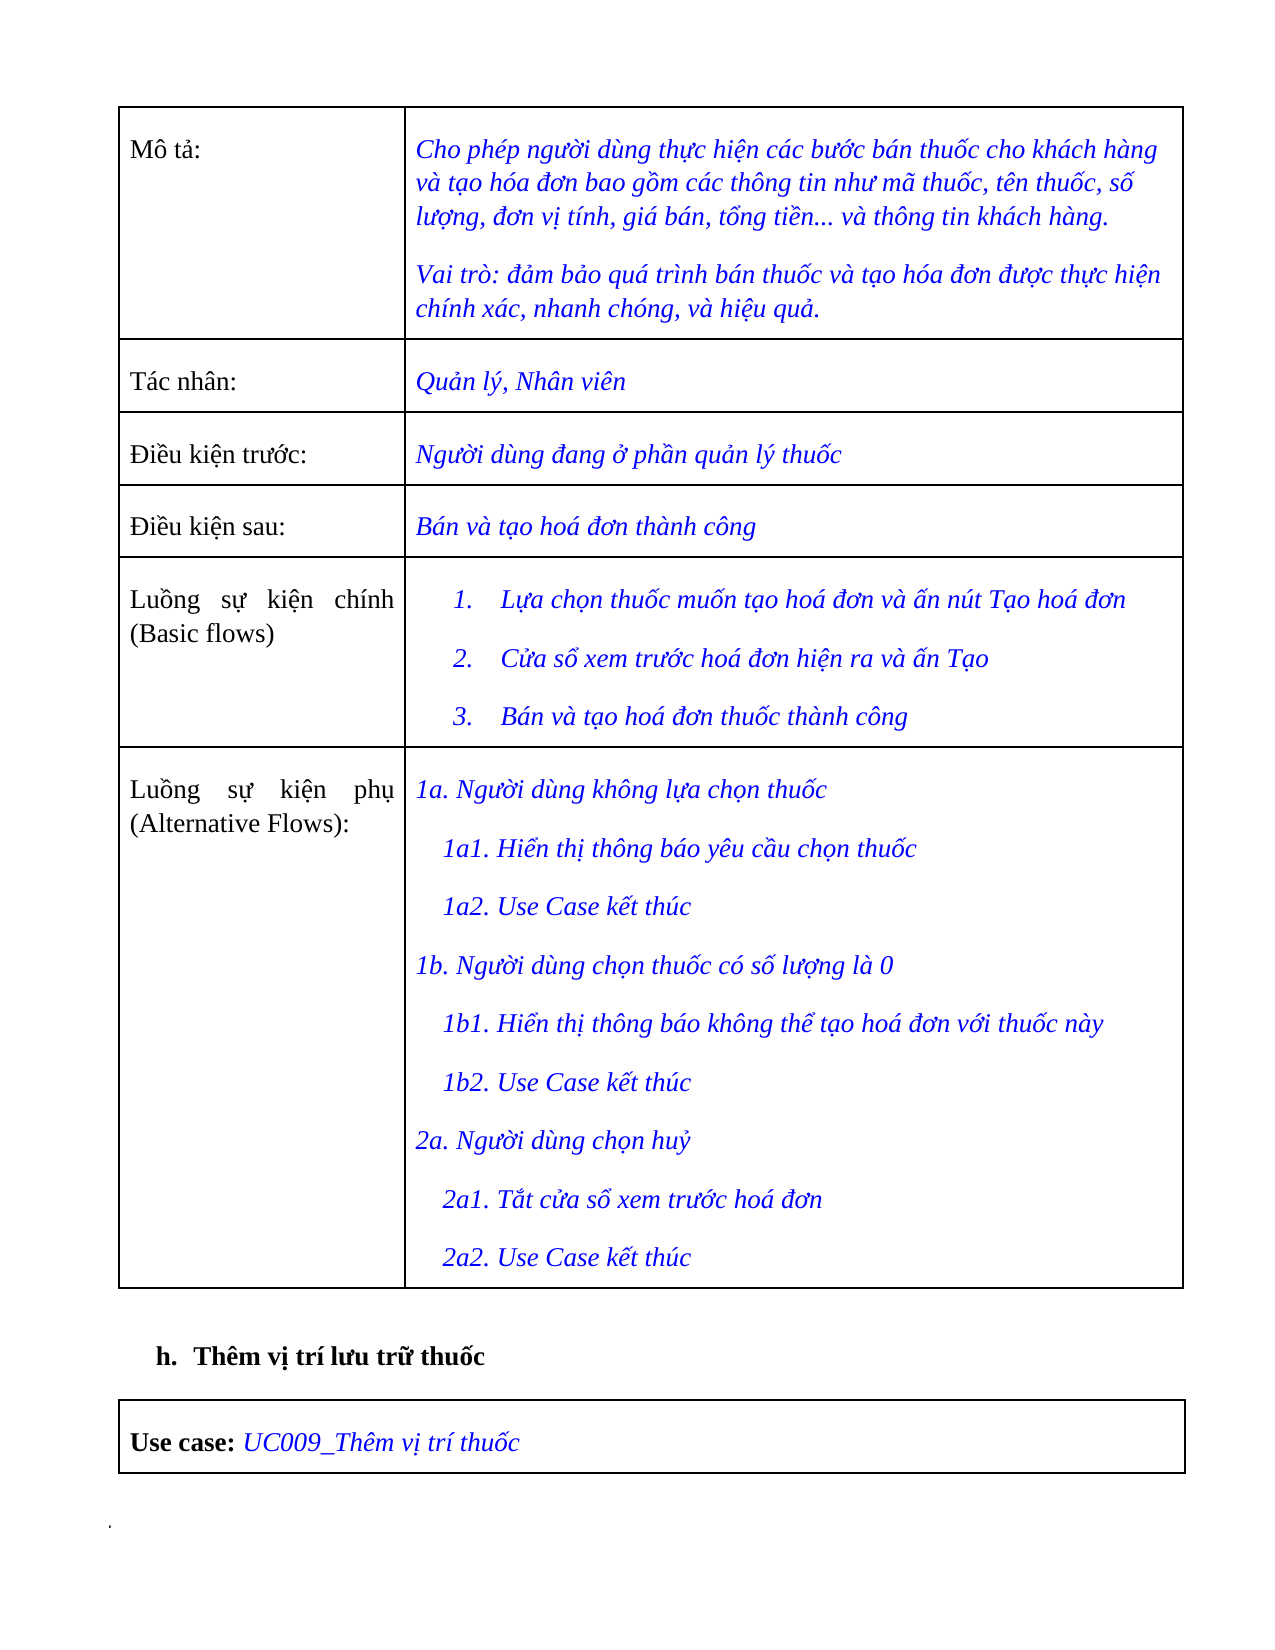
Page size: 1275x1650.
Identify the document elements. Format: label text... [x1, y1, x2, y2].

table_header Use case: UC009_Thêm vị trí thuốc [120, 1401, 1184, 1472]
table_cell 1. Lựa chọn thuốc muốn tạo hoá đơn và ấn nút Tạo hoá đơn 2. Cửa sổ xem trước hoá đơn hiện ra và ấn Tạo 3. Bán và tạo hoá đơn thuốc thành công [406, 558, 1182, 746]
table_cell Tác nhân: [120, 340, 404, 411]
table_cell 1a. Người dùng không lựa chọn thuốc 1a1. Hiển thị thông báo yêu cầu chọn thuốc 1a2. Use Case kết thúc 1b. Người dùng chọn thuốc có số lượng là 0 1b1. Hiển thị thông báo không thể tạo hoá đơn với thuốc này 1b2. Use Case kết thúc 2a. Người dùng chọn huỷ 2a1. Tắt cửa sổ xem trước hoá đơn 2a2. Use Case kết thúc [406, 748, 1182, 1287]
table_cell Mô tả: [120, 108, 404, 338]
table_cell Điều kiện sau: [120, 486, 404, 556]
table_cell Luồng sự kiện chính (Basic flows) [120, 558, 404, 746]
table_cell Quản lý, Nhân viên [406, 340, 1182, 411]
table_cell Cho phép người dùng thực hiện các bước bán thuốc cho khách hàng và tạo hóa đơn bao gồm các thông tin như mã thuốc, tên thuốc, số lượng, đơn vị tính, giá bán, tổng tiền... và thông tin khách hàng. Vai trò: đảm bảo quá trình bán thuốc và tạo hóa đơn được thực hiện chính xác, nhanh chóng, và hiệu quả. [406, 108, 1182, 338]
subtitle Thêm vị trí lưu trữ thuốc [156, 1339, 1186, 1371]
table_cell Điều kiện trước: [120, 413, 404, 483]
table_cell Người dùng đang ở phần quản lý thuốc [406, 413, 1182, 483]
table_cell Bán và tạo hoá đơn thành công [406, 486, 1182, 556]
table_cell Luồng sự kiện phụ (Alternative Flows): [120, 748, 404, 1287]
